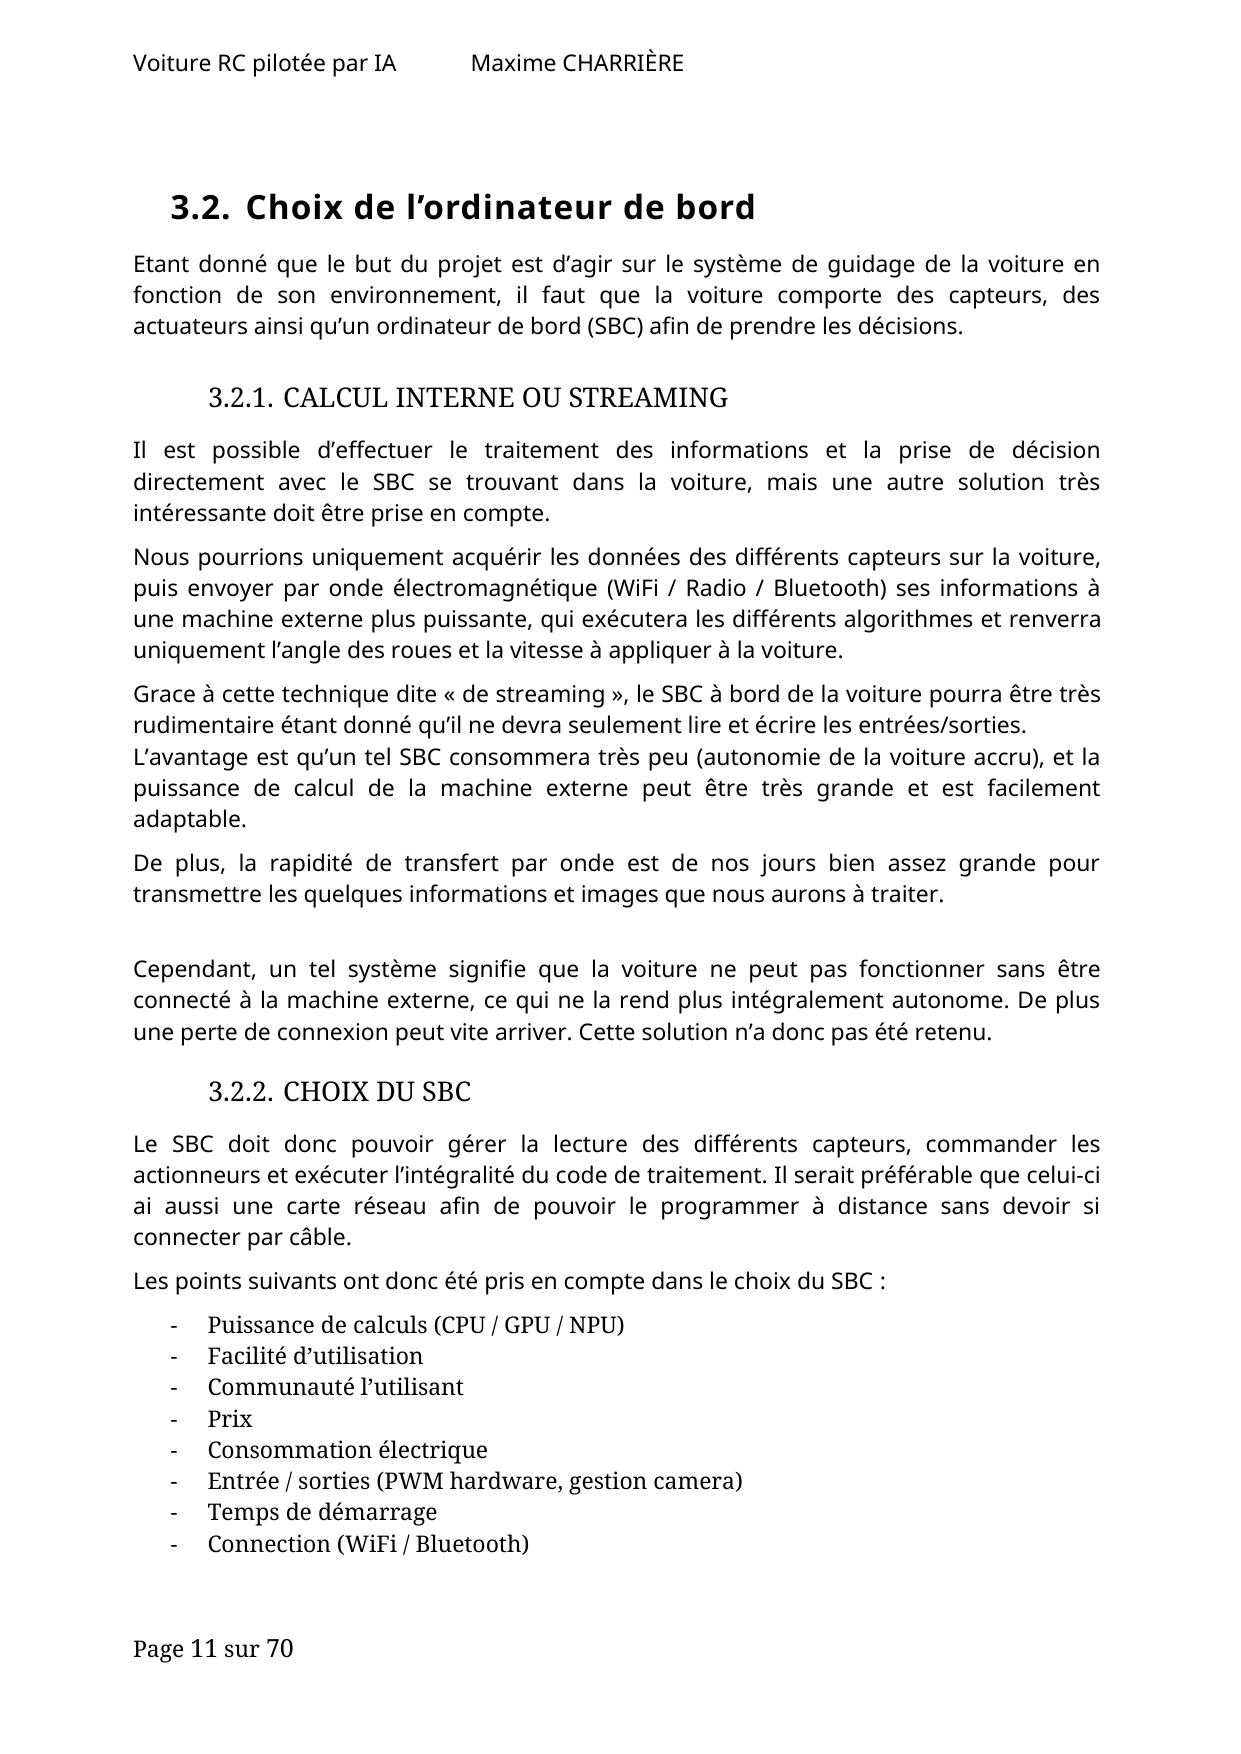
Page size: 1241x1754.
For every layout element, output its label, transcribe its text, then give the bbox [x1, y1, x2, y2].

list Connection (WiFi / Bluetooth) [170, 1528, 1102, 1559]
text Cependant, un tel système signifie que la voiture ne peut pas fonctionner sans être connecté à la machine externe, ce qui ne la rend plus intégralement autonome. De plus une perte de connexion peut vite arriver. Cette solution n’a donc pas été retenu. [133, 953, 1102, 1047]
text Le SBC doit donc pouvoir gérer la lecture des différents capteurs, commander les actionneurs et exécuter l’intégralité du code de traitement. Il serait préférable que celui-ci ai aussi une carte réseau afin de pouvoir le programmer à distance sans devoir si connecter par câble. [133, 1128, 1102, 1253]
text Les points suivants ont donc été pris en compte dans le choix du SBC : [133, 1265, 1102, 1296]
text L’avantage est qu’un tel SBC consommera très peu (autonomie de la voiture accru), et la puissance de calcul de la machine externe peut être très grande et est facilement adaptable. [133, 741, 1102, 834]
subtitle Calcul interne ou streaming [208, 379, 1102, 416]
subtitle Choix du SBC [208, 1072, 1102, 1109]
text Grace à cette technique dite « de streaming », le SBC à bord de la voiture pourra être très rudimentaire étant donné qu’il ne devra seulement lire et écrire les entrées/sorties. [133, 678, 1102, 741]
list Entrée / sorties (PWM hardware, gestion camera) [170, 1465, 1102, 1496]
text Il est possible d’effectuer le traitement des informations et la prise de décision directement avec le SBC se trouvant dans la voiture, mais une autre solution très intéressante doit être prise en compte. [133, 434, 1102, 528]
list Prix [170, 1403, 1102, 1434]
list Temps de démarrage [170, 1496, 1102, 1528]
list Facilité d’utilisation [170, 1340, 1102, 1371]
text Etant donné que le but du projet est d’agir sur le système de guidage de la voiture en fonction de son environnement, il faut que la voiture comporte des capteurs, des actuateurs ainsi qu’un ordinateur de bord (SBC) afin de prendre les décisions. [133, 248, 1102, 341]
subtitle Choix de l’ordinateur de bord [170, 183, 1102, 229]
text De plus, la rapidité de transfert par onde est de nos jours bien assez grande pour transmettre les quelques informations et images que nous aurons à traiter. [133, 847, 1102, 909]
list Communauté l’utilisant [170, 1371, 1102, 1403]
list Consommation électrique [170, 1434, 1102, 1465]
list Puissance de calculs (CPU / GPU / NPU) [170, 1309, 1102, 1340]
text Nous pourrions uniquement acquérir les données des différents capteurs sur la voiture, puis envoyer par onde électromagnétique (WiFi / Radio / Bluetooth) ses informations à une machine externe plus puissante, qui exécutera les différents algorithmes et renverra uniquement l’angle des roues et la vitesse à appliquer à la voiture. [133, 541, 1102, 666]
